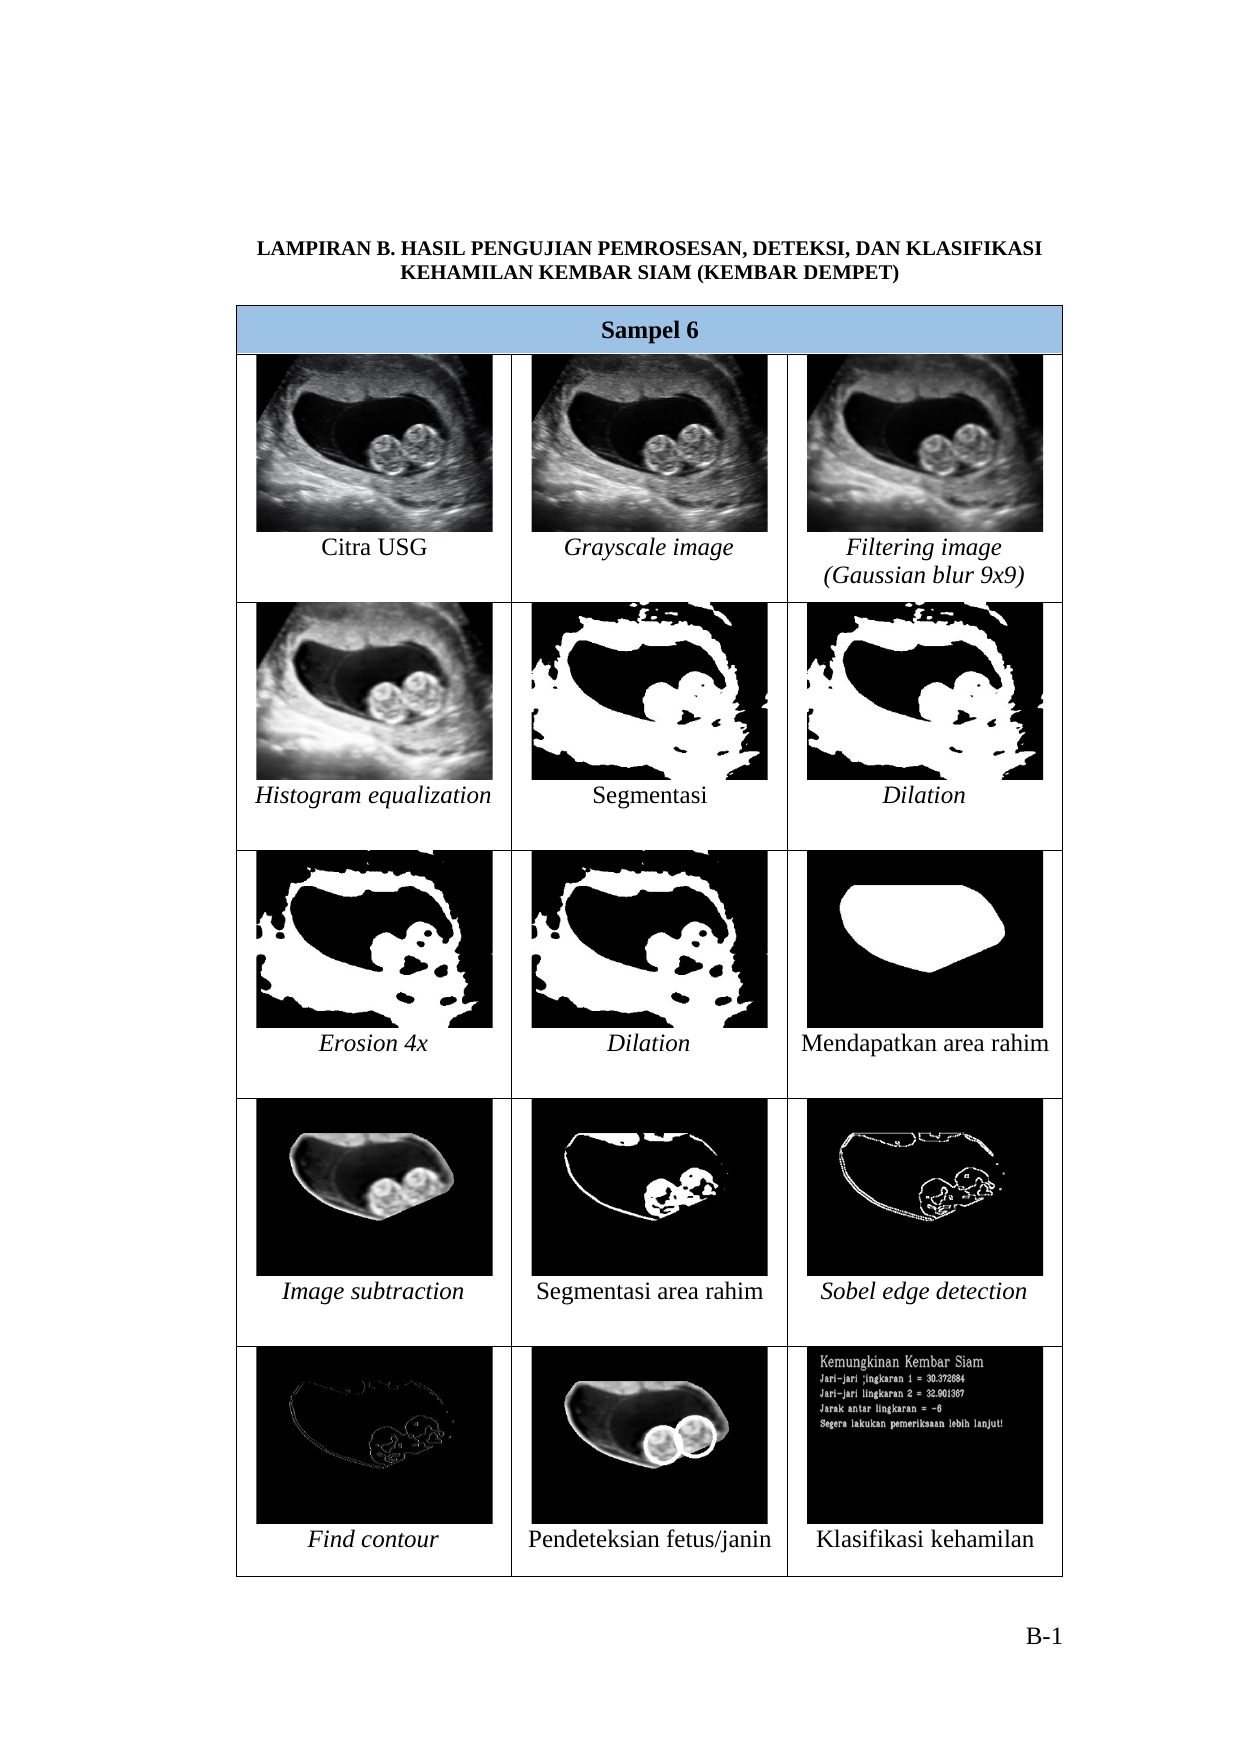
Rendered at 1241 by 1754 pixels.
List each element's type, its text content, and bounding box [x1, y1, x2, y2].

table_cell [512, 1347, 787, 1576]
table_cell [788, 1347, 1062, 1576]
picture [807, 602, 1044, 780]
picture [256, 602, 493, 780]
picture [531, 850, 768, 1028]
table_cell Find contour [237, 1347, 511, 1576]
table_cell Citra USG [237, 355, 511, 602]
table_cell Segmentasi [512, 603, 787, 849]
picture [256, 1346, 493, 1524]
table_header Sampel 6 [237, 306, 1062, 353]
picture [256, 850, 493, 1028]
table_cell Segmentasi area rahim [512, 1099, 787, 1346]
table_cell Mendapatkan area rahim [788, 851, 1062, 1098]
table_cell Grayscale image [512, 355, 787, 602]
picture [256, 354, 493, 532]
table_cell Erosion 4x [237, 851, 511, 1098]
table_cell Histogram equalization [237, 603, 511, 849]
picture [531, 354, 768, 532]
picture [807, 1098, 1044, 1276]
picture [807, 850, 1044, 1028]
table_cell Dilation [788, 603, 1062, 849]
table_cell Sobel edge detection [788, 1099, 1062, 1346]
table_cell Dilation [512, 851, 787, 1098]
picture [531, 1098, 768, 1276]
picture [807, 354, 1044, 532]
table_cell Filtering image (Gaussian blur 9x9) [788, 355, 1062, 602]
picture [531, 602, 768, 780]
picture [531, 1346, 768, 1524]
text LAMPIRAN B. HASIL PENGUJIAN PEMROSESAN, DETEKSI, DAN KLASIFIKASI KEHAMILAN KEMBAR SIAM (KEMBAR DEMPET) [236, 236, 1063, 284]
picture [256, 1098, 493, 1276]
picture [807, 1346, 1044, 1524]
table_cell Image subtraction [237, 1099, 511, 1346]
